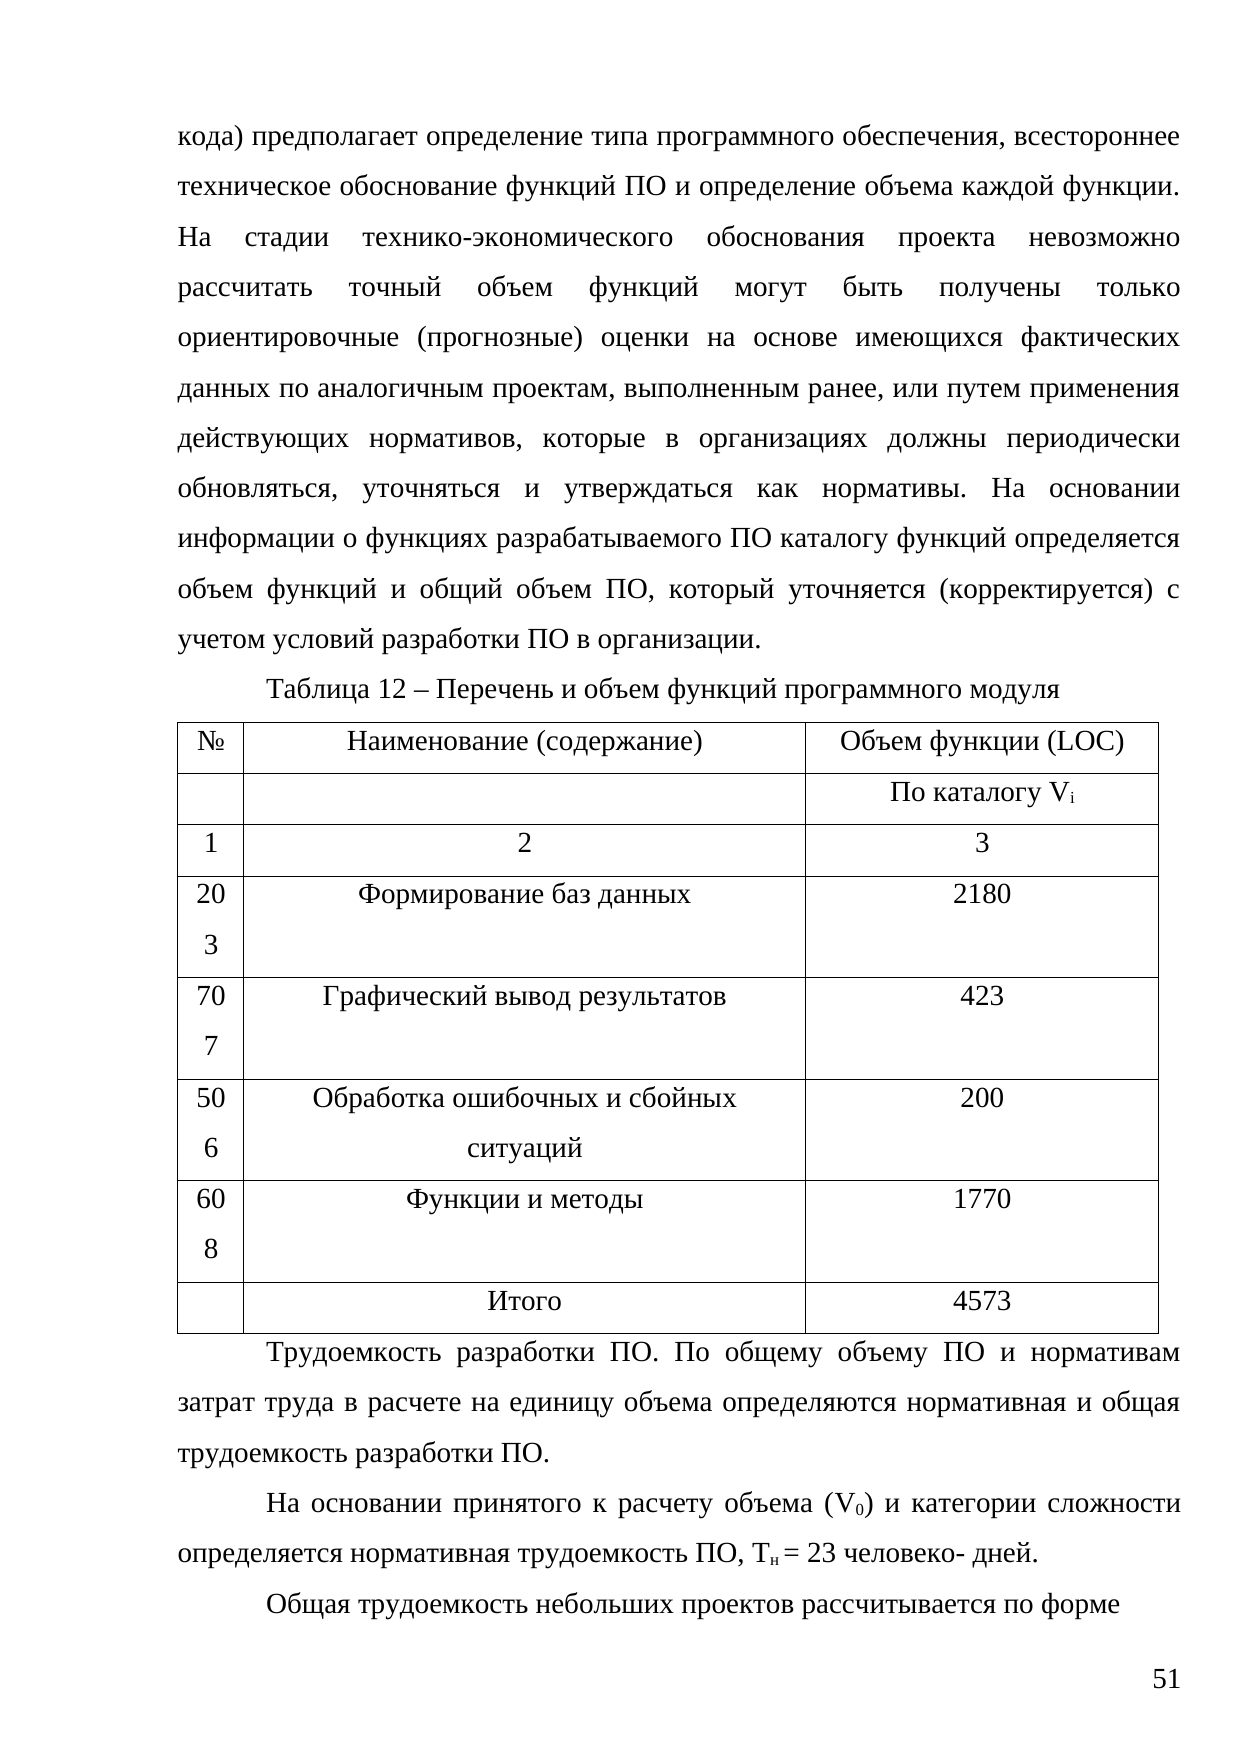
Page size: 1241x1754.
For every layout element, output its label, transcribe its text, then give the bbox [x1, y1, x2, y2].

table_cell 1 [178, 825, 243, 876]
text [177, 118, 1181, 655]
table_cell По каталогу Vi [806, 774, 1158, 824]
table_cell Обработка ошибочных и сбойных ситуаций [244, 1080, 805, 1180]
table_cell 203 [178, 877, 243, 977]
table_header Наименование (содержание) [244, 723, 805, 773]
table_header № [178, 723, 243, 773]
text Трудоемкость разработки ПО. По общему объему ПО и нормативам затрат труда в расчете на единицу объема определяются нормативная и общая трудоемкость разработки ПО. [177, 1334, 1181, 1468]
table_cell 1770 [806, 1181, 1158, 1282]
table_cell 506 [178, 1080, 243, 1180]
table_cell 4573 [806, 1283, 1158, 1333]
table_cell 423 [806, 978, 1158, 1079]
table_header Объем функции (LOC) [806, 723, 1158, 773]
table_cell [178, 774, 243, 824]
table_cell [178, 1283, 243, 1333]
table_cell Итого [244, 1283, 805, 1333]
table_cell 707 [178, 978, 243, 1079]
table_cell 3 [806, 825, 1158, 876]
text Таблица 12 – Перечень и объем функций программного модуля [177, 672, 1181, 705]
text На основании принятого к расчету объема (V0) и категории сложности определяется нормативная трудоемкость ПО, Тн = 23 человеко- дней. [177, 1485, 1181, 1569]
table_cell 200 [806, 1080, 1158, 1180]
text Общая трудоемкость небольших проектов рассчитывается по форме [177, 1586, 1181, 1619]
table_cell 2180 [806, 877, 1158, 977]
table_cell Формирование баз данных [244, 877, 805, 977]
table_cell [244, 774, 805, 824]
table_cell 608 [178, 1181, 243, 1282]
table_cell Графический вывод результатов [244, 978, 805, 1079]
table_cell Функции и методы [244, 1181, 805, 1282]
table_cell 2 [244, 825, 805, 876]
